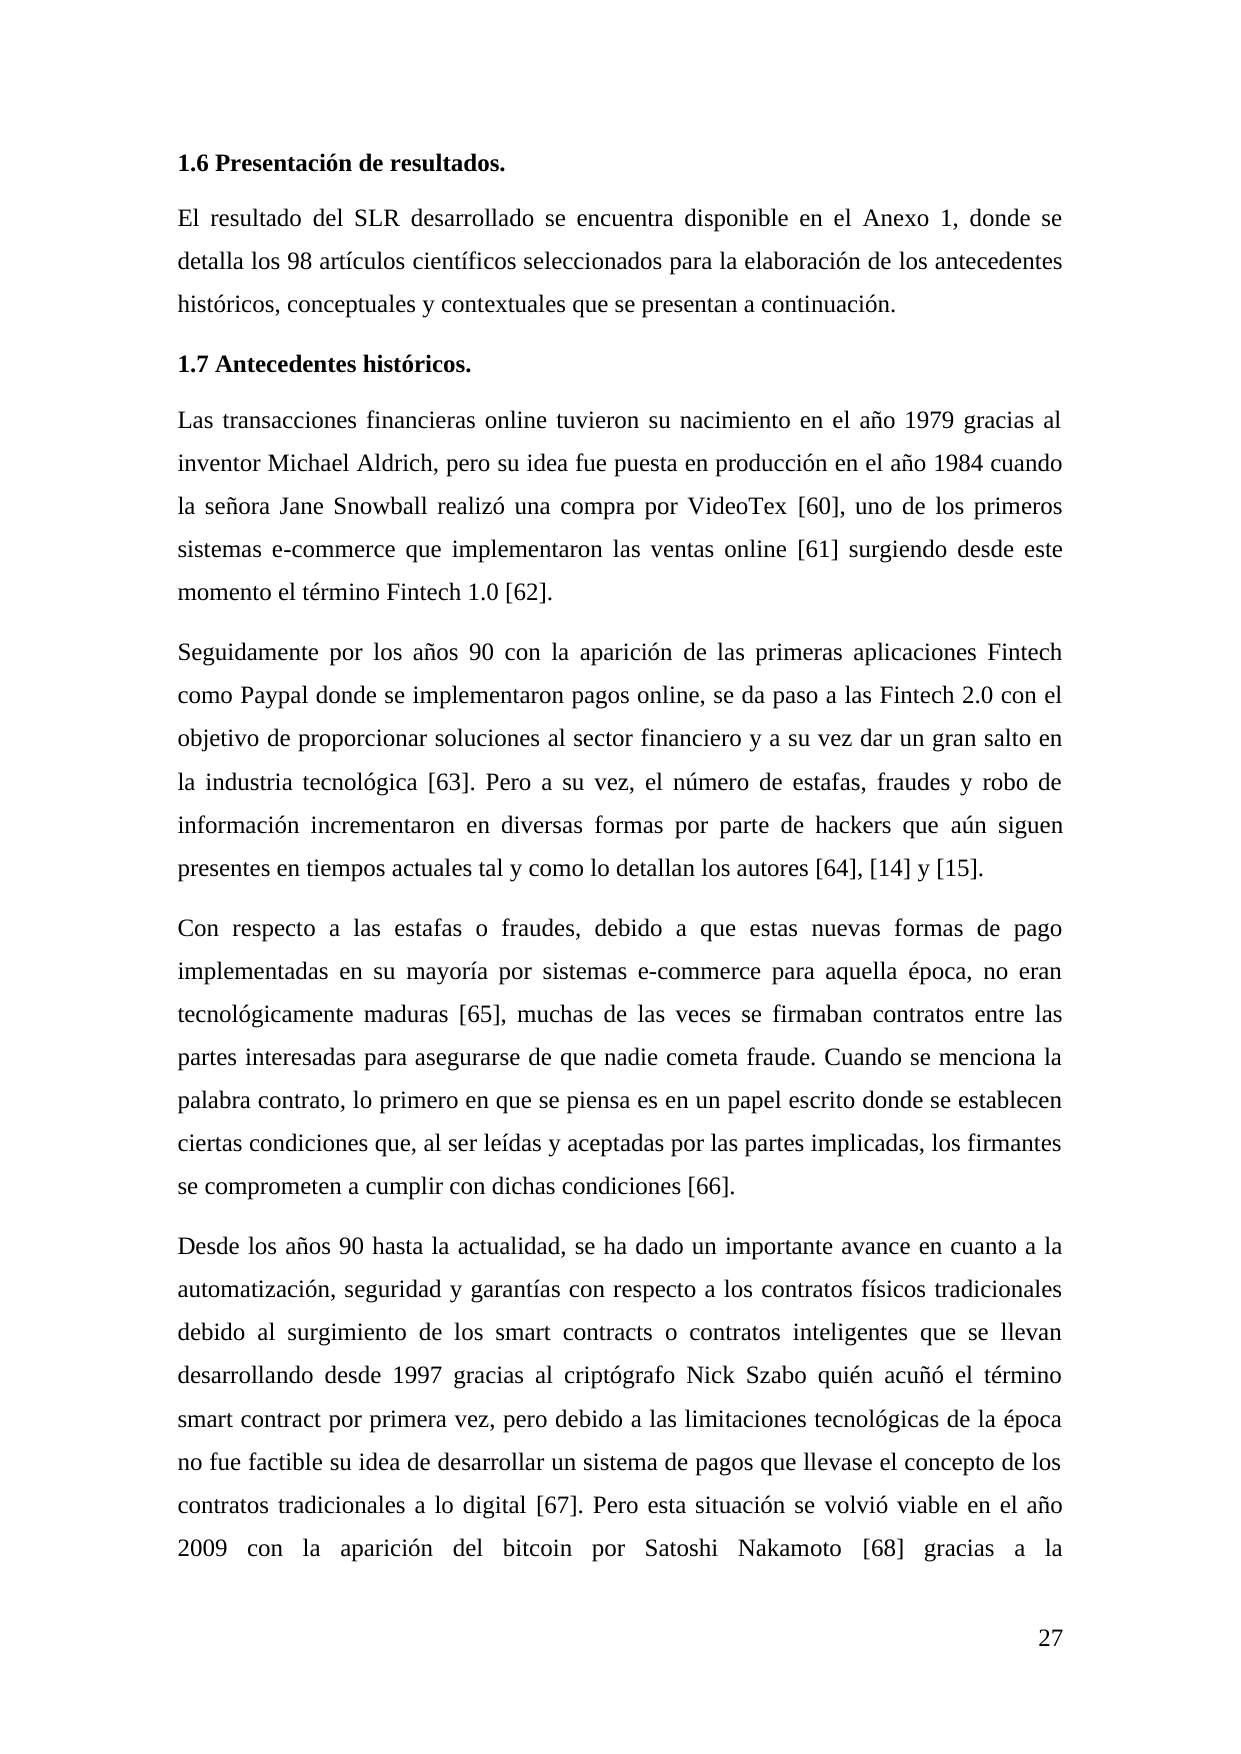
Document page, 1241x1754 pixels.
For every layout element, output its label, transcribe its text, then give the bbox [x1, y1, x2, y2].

text Las transacciones financieras online tuvieron su nacimiento en el año 1979 gracias al inventor Michael Aldrich, pero su idea fue puesta en producción en el año 1984 cuando la señora Jane Snowball realizó una compra por VideoTex , uno de los primeros sistemas e-commerce que implementaron las ventas online surgiendo desde este momento el término Fintech 1.0 . [177, 405, 1063, 606]
list Antecedentes históricos. [177, 349, 1063, 378]
text Con respecto a las estafas o fraudes, debido a que estas nuevas formas de pago implementadas en su mayoría por sistemas e-commerce para aquella época, no eran tecnológicamente maduras , muchas de las veces se firmaban contratos entre las partes interesadas para asegurarse de que nadie cometa fraude. Cuando se menciona la palabra contrato, lo primero en que se piensa es en un papel escrito donde se establecen ciertas condiciones que, al ser leídas y aceptadas por las partes implicadas, los firmantes se comprometen a cumplir con dichas condiciones . [177, 913, 1063, 1200]
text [177, 1231, 1063, 1562]
text El resultado del SLR desarrollado se encuentra disponible en el Anexo 1, donde se detalla los 98 artículos científicos seleccionados para la elaboración de los antecedentes históricos, conceptuales y contextuales que se presentan a continuación. [177, 203, 1063, 318]
list Presentación de resultados. [177, 148, 1063, 176]
text Seguidamente por los años 90 con la aparición de las primeras aplicaciones Fintech como Paypal donde se implementaron pagos online, se da paso a las Fintech 2.0 con el objetivo de proporcionar soluciones al sector financiero y a su vez dar un gran salto en la industria tecnológica . Pero a su vez, el número de estafas, fraudes y robo de información incrementaron en diversas formas por parte de hackers que aún siguen presentes en tiempos actuales tal y como lo detallan los autores , y . [177, 637, 1063, 882]
